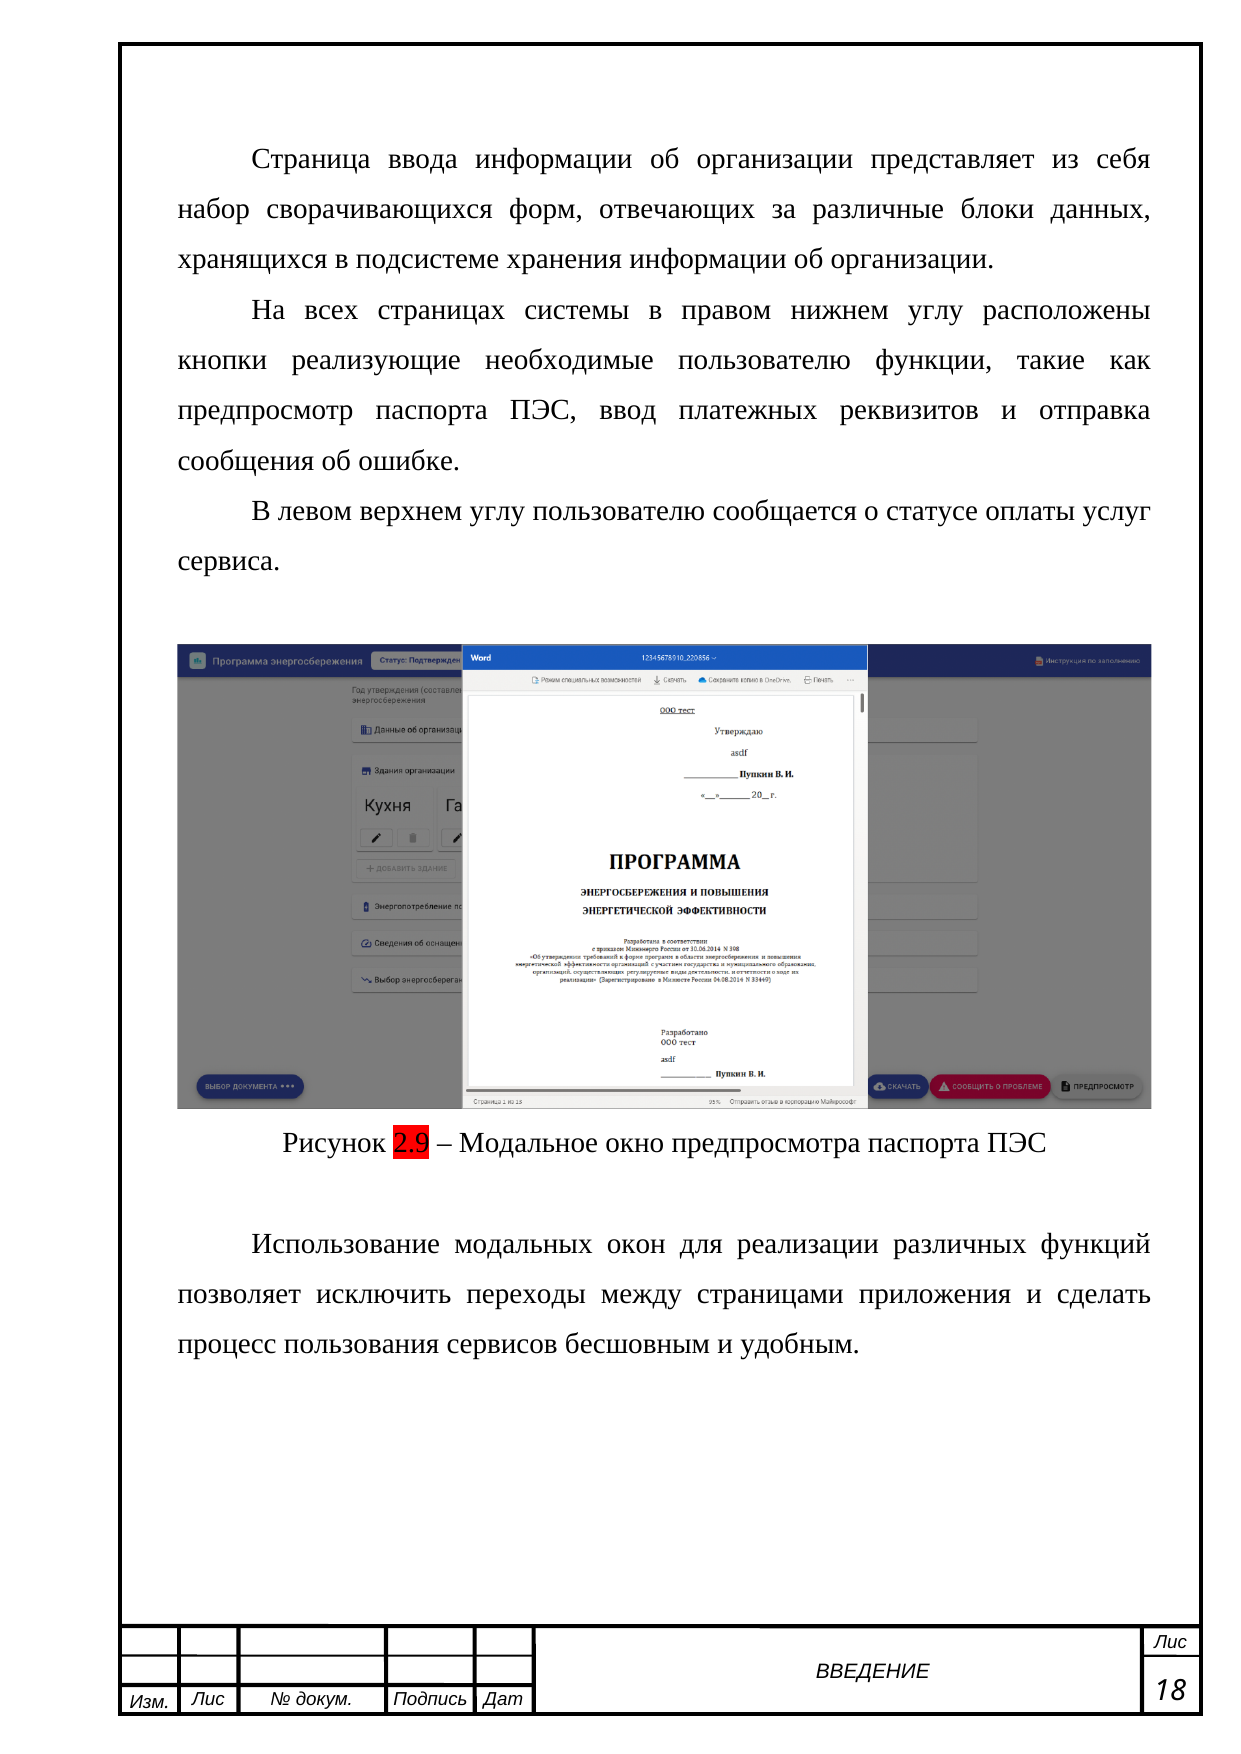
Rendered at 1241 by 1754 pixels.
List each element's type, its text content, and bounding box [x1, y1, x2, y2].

picture [177, 644, 1152, 1109]
text В левом верхнем углу пользователю сообщается о статусе оплаты услуг сервиса. [177, 493, 1152, 577]
text Использование модальных окон для реализации различных функций позволяет исключить переходы между страницами приложения и сделать процесс пользования сервисов бесшовным и удобным. [177, 1226, 1152, 1360]
text Рисунок 2.9 – Модальное окно предпросмотра паспорта ПЭС [177, 1125, 393, 1159]
text На всех страницах системы в правом нижнем углу расположены кнопки реализующие необходимые пользователю функции, такие как предпросмотр паспорта ПЭС, ввод платежных реквизитов и отправка сообщения об ошибке. [177, 292, 1152, 476]
text Рисунок 2.9 – Модальное окно предпросмотра паспорта ПЭС [429, 1125, 1152, 1159]
text Страница ввода информации об организации представляет из себя набор сворачивающихся форм, отвечающих за различные блоки данных, хранящихся в подсистеме хранения информации об организации. [177, 141, 1152, 275]
